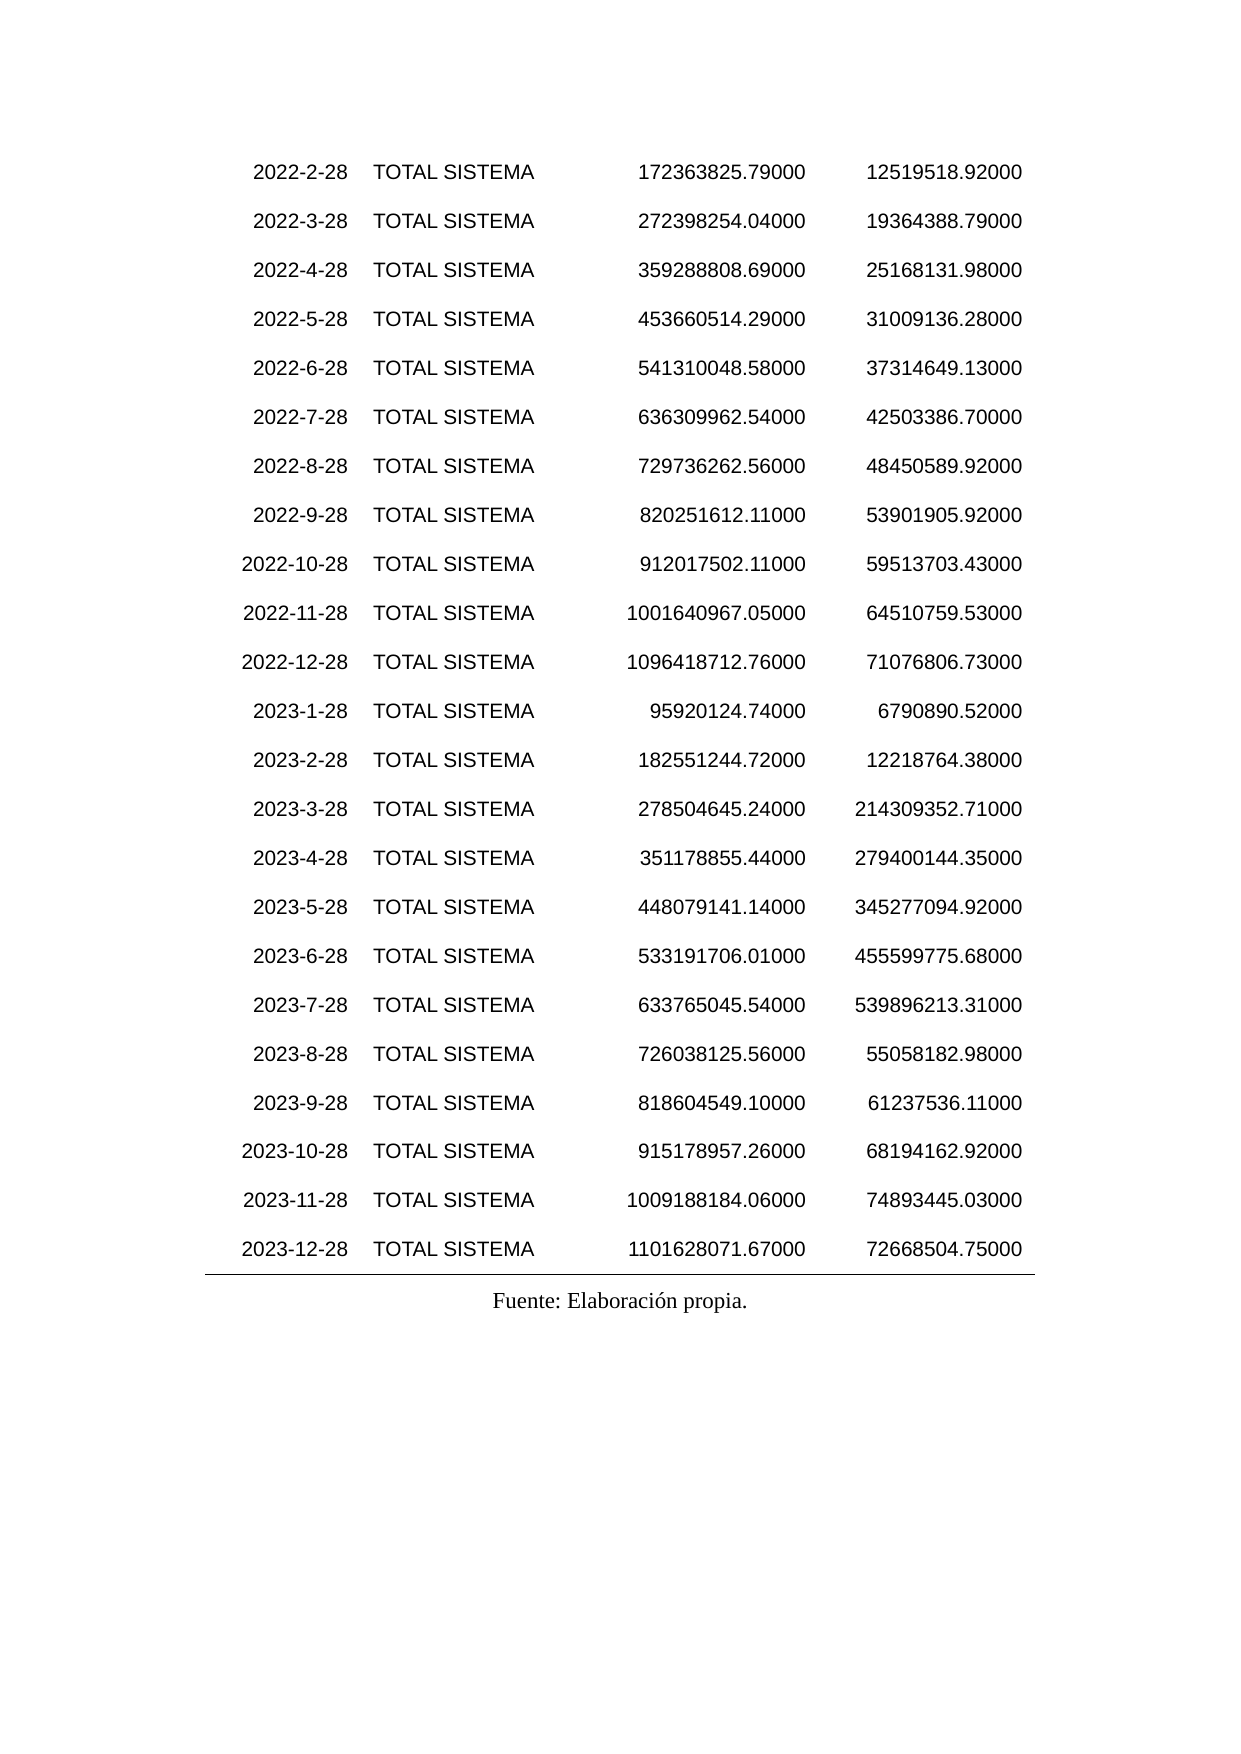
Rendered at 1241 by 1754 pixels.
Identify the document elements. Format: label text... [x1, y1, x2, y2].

table_cell 279400144.35000 [818, 833, 1035, 882]
table_cell TOTAL SISTEMA [360, 686, 590, 735]
table_cell TOTAL SISTEMA [360, 441, 590, 490]
table_cell 541310048.58000 [590, 344, 818, 392]
table_cell TOTAL SISTEMA [360, 344, 590, 392]
table_cell 2023-12-28 [205, 1225, 360, 1274]
table_cell TOTAL SISTEMA [360, 980, 590, 1029]
table_cell 453660514.29000 [590, 295, 818, 343]
table_cell TOTAL SISTEMA [360, 833, 590, 882]
table_cell 1101628071.67000 [590, 1225, 818, 1274]
table_cell TOTAL SISTEMA [360, 539, 590, 588]
table_cell 2023-2-28 [205, 735, 360, 784]
table_cell TOTAL SISTEMA [360, 246, 590, 294]
table_cell TOTAL SISTEMA [360, 1078, 590, 1127]
table_cell 2023-9-28 [205, 1078, 360, 1127]
table_cell TOTAL SISTEMA [360, 295, 590, 343]
table_cell 2023-7-28 [205, 980, 360, 1029]
table_cell 539896213.31000 [818, 980, 1035, 1029]
table_cell 2022-2-28 [205, 148, 360, 197]
table_cell TOTAL SISTEMA [360, 588, 590, 637]
text Fuente: Elaboración propia. [177, 1287, 1063, 1313]
table_cell 72668504.75000 [818, 1225, 1035, 1274]
table_cell 2023-10-28 [205, 1127, 360, 1176]
table_cell 68194162.92000 [818, 1127, 1035, 1176]
table_cell 25168131.98000 [818, 246, 1035, 294]
table_cell 533191706.01000 [590, 931, 818, 980]
table_cell 61237536.11000 [818, 1078, 1035, 1127]
table_cell 448079141.14000 [590, 882, 818, 931]
table_cell 172363825.79000 [590, 148, 818, 197]
table_cell 912017502.11000 [590, 539, 818, 588]
table_cell 272398254.04000 [590, 197, 818, 246]
table_cell 345277094.92000 [818, 882, 1035, 931]
table_cell 726038125.56000 [590, 1029, 818, 1078]
table_cell 31009136.28000 [818, 295, 1035, 343]
table_cell 37314649.13000 [818, 344, 1035, 392]
table_cell TOTAL SISTEMA [360, 784, 590, 833]
table_cell TOTAL SISTEMA [360, 931, 590, 980]
table_cell 2023-4-28 [205, 833, 360, 882]
table_cell 455599775.68000 [818, 931, 1035, 980]
table_cell 915178957.26000 [590, 1127, 818, 1176]
table_cell 2022-5-28 [205, 295, 360, 343]
table_cell 95920124.74000 [590, 686, 818, 735]
table_cell 278504645.24000 [590, 784, 818, 833]
table_cell TOTAL SISTEMA [360, 393, 590, 441]
table_cell 2023-5-28 [205, 882, 360, 931]
table_cell 6790890.52000 [818, 686, 1035, 735]
table_cell TOTAL SISTEMA [360, 1127, 590, 1176]
table_cell 2022-9-28 [205, 490, 360, 539]
table_cell TOTAL SISTEMA [360, 148, 590, 197]
table_cell 2023-6-28 [205, 931, 360, 980]
table_cell 55058182.98000 [818, 1029, 1035, 1078]
table_cell TOTAL SISTEMA [360, 1176, 590, 1225]
table_cell 182551244.72000 [590, 735, 818, 784]
table_cell TOTAL SISTEMA [360, 1029, 590, 1078]
table_cell 729736262.56000 [590, 441, 818, 490]
table_cell 818604549.10000 [590, 1078, 818, 1127]
table_cell TOTAL SISTEMA [360, 735, 590, 784]
table_cell 633765045.54000 [590, 980, 818, 1029]
table_cell 42503386.70000 [818, 393, 1035, 441]
table_cell 1009188184.06000 [590, 1176, 818, 1225]
table_cell 19364388.79000 [818, 197, 1035, 246]
table_cell 74893445.03000 [818, 1176, 1035, 1225]
table_cell 2022-4-28 [205, 246, 360, 294]
table_cell 2023-3-28 [205, 784, 360, 833]
table_cell 53901905.92000 [818, 490, 1035, 539]
table_cell 12218764.38000 [818, 735, 1035, 784]
table_cell TOTAL SISTEMA [360, 637, 590, 686]
table_cell 48450589.92000 [818, 441, 1035, 490]
table_cell TOTAL SISTEMA [360, 882, 590, 931]
table_cell 1001640967.05000 [590, 588, 818, 637]
table_cell TOTAL SISTEMA [360, 490, 590, 539]
table_cell 64510759.53000 [818, 588, 1035, 637]
table_cell 2022-7-28 [205, 393, 360, 441]
table_cell 351178855.44000 [590, 833, 818, 882]
table_cell 12519518.92000 [818, 148, 1035, 197]
table_cell 2023-11-28 [205, 1176, 360, 1225]
table_cell 359288808.69000 [590, 246, 818, 294]
table_cell 2023-8-28 [205, 1029, 360, 1078]
table_cell 214309352.71000 [818, 784, 1035, 833]
table_cell TOTAL SISTEMA [360, 1225, 590, 1274]
table_cell 71076806.73000 [818, 637, 1035, 686]
table_cell 2022-8-28 [205, 441, 360, 490]
table_cell 59513703.43000 [818, 539, 1035, 588]
table_cell 636309962.54000 [590, 393, 818, 441]
table_cell 2022-6-28 [205, 344, 360, 392]
table_cell 2022-11-28 [205, 588, 360, 637]
table_cell 2022-3-28 [205, 197, 360, 246]
table_cell 2022-12-28 [205, 637, 360, 686]
table_cell 2023-1-28 [205, 686, 360, 735]
table_cell 820251612.11000 [590, 490, 818, 539]
table_cell TOTAL SISTEMA [360, 197, 590, 246]
table_cell 1096418712.76000 [590, 637, 818, 686]
table_cell 2022-10-28 [205, 539, 360, 588]
